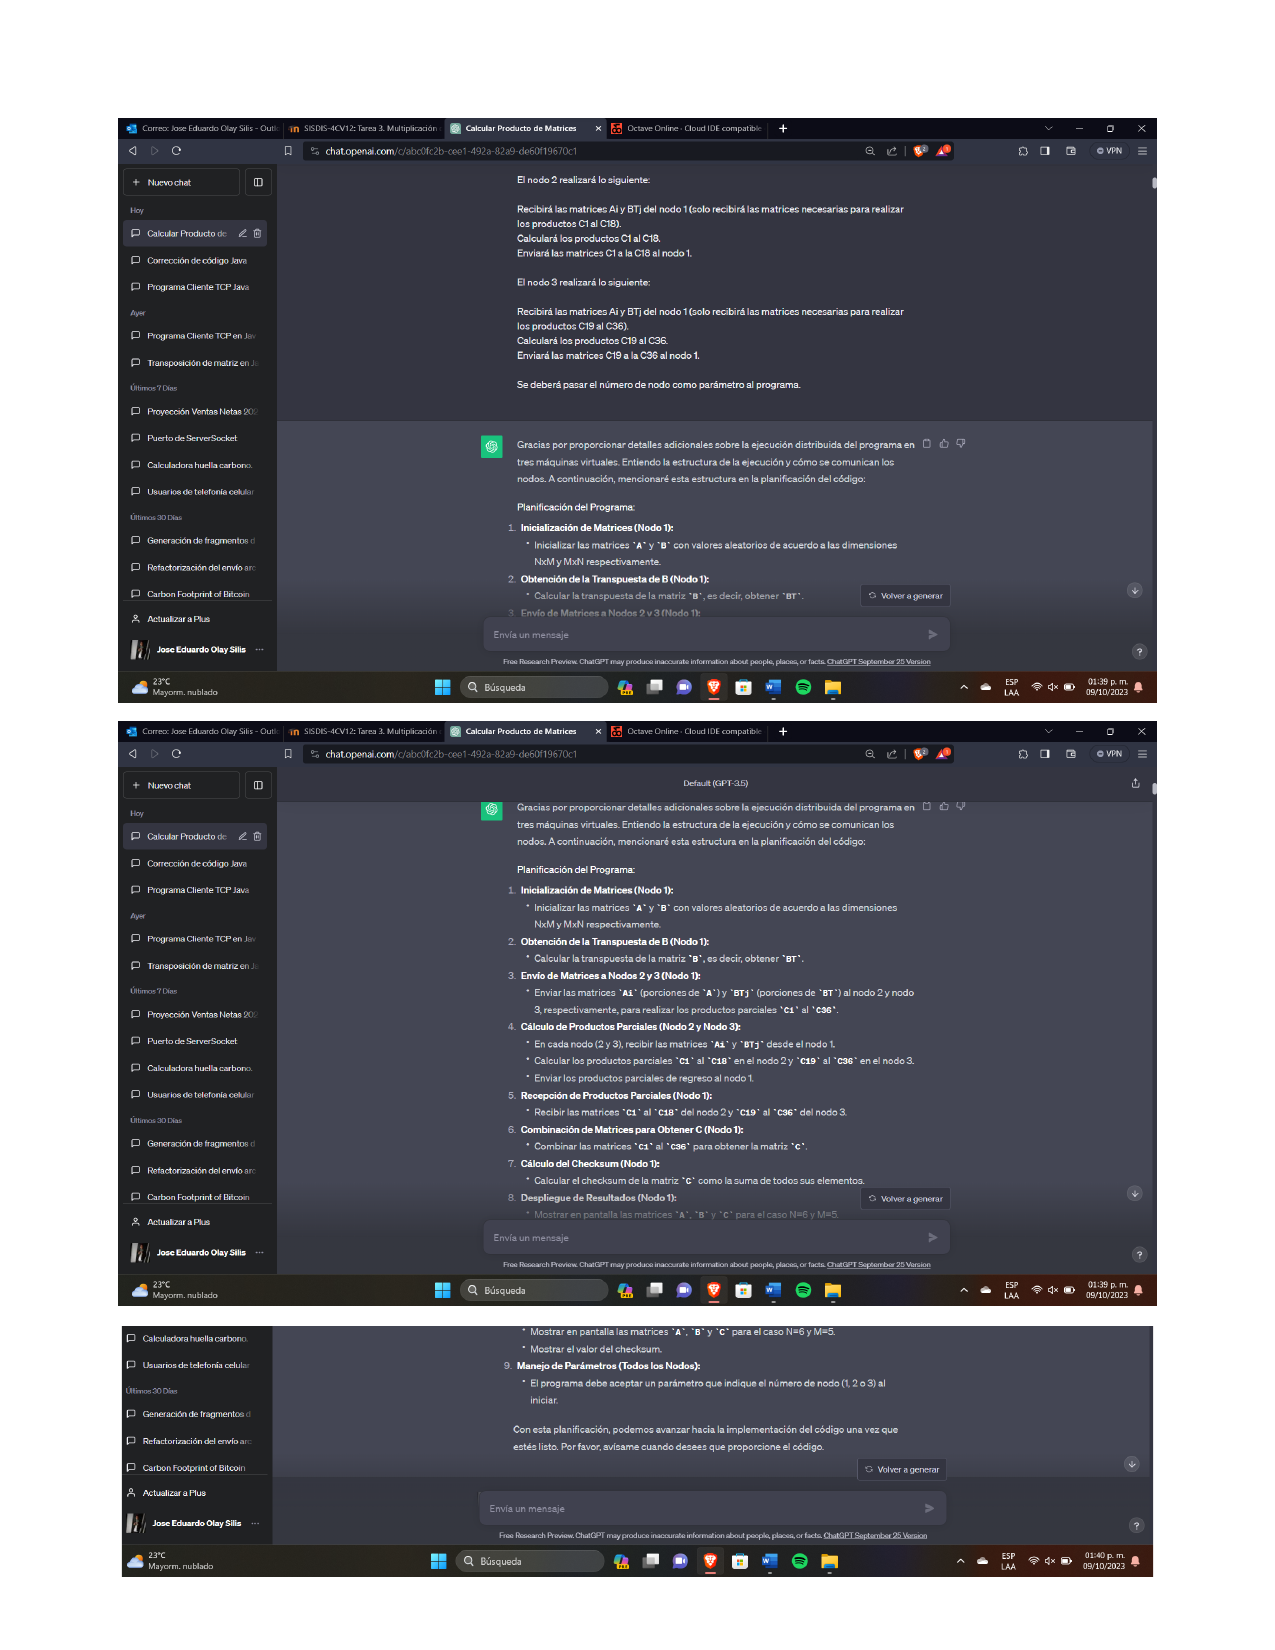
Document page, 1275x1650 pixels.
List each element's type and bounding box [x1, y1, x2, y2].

picture [118, 721, 1157, 1306]
picture [121, 1326, 1154, 1577]
picture [118, 118, 1157, 703]
